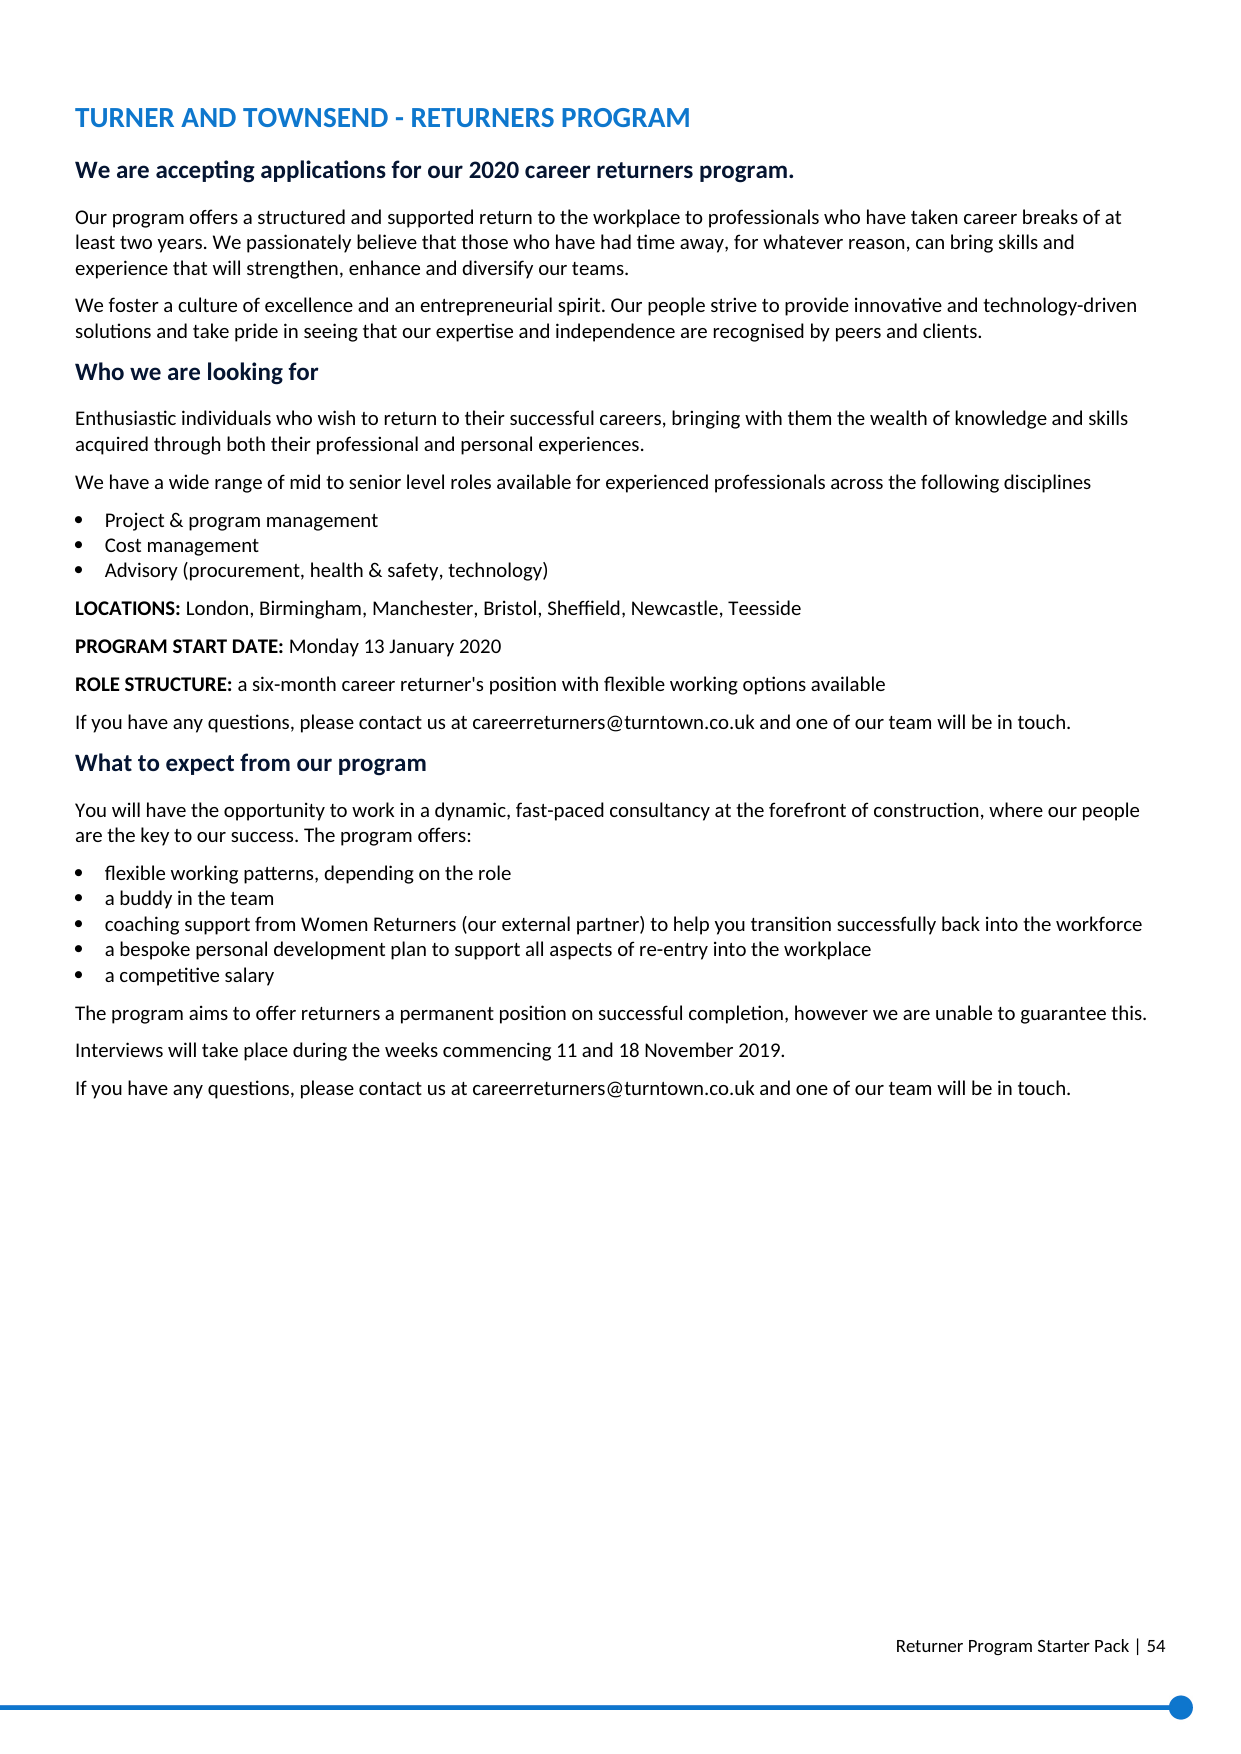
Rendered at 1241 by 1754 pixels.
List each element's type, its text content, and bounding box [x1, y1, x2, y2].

text We foster a culture of excellence and an entrepreneurial spirit. Our people strive to provide innovative and technology-driven solutions and take pride in seeing that our expertise and independence are recognised by peers and clients. [75, 293, 1165, 343]
text If you have any questions, please contact us at careerreturners@turntown.co.uk and one of our team will be in touch. [75, 709, 1165, 735]
list Who we are looking for [75, 356, 1165, 386]
text If you have any questions, please contact us at careerreturners@turntown.co.uk and one of our team will be in touch. [75, 1076, 1165, 1101]
text We have a wide range of mid to senior level roles available for experienced professionals across the following disciplines [75, 469, 1165, 494]
text You will have the opportunity to work in a dynamic, fast-paced consultancy at the forefront of construction, where our people are the key to our success. The program offers: [75, 797, 1165, 848]
picture [0, 1683, 1241, 1754]
list a bespoke personal development plan to support all aspects of re-entry into the workplace [75, 936, 1165, 962]
text PROGRAM START DATE: Monday 13 January 2020 [75, 633, 1165, 659]
list Cost management [75, 532, 1165, 558]
list flexible working patterns, depending on the role [75, 860, 1165, 886]
list Project & program management [75, 507, 1165, 532]
list Advisory (procurement, health & safety, technology) [75, 558, 1165, 583]
text ROLE STRUCTURE: a six-month career returner's position with flexible working options available [75, 671, 1165, 697]
text Our program offers a structured and supported return to the workplace to professionals who have taken career breaks of at least two years. We passionately believe that those who have had time away, for whatever reason, can bring skills and experience that will strengthen, enhance and diversify our teams. [75, 204, 1165, 280]
list a competitive salary [75, 962, 1165, 987]
list a buddy in the team [75, 886, 1165, 911]
text Enthusiastic individuals who wish to return to their successful careers, bringing with them the wealth of knowledge and skills acquired through both their professional and personal experiences. [75, 406, 1165, 456]
list coaching support from Women Returners (our external partner) to help you transition successfully back into the workforce [75, 911, 1165, 936]
list We are accepting applications for our 2020 career returners program. [75, 154, 1165, 185]
text TURNER AND TOWNSEND - RETURNERS PROGRAM [75, 99, 1165, 135]
list What to expect from our program [75, 747, 1165, 778]
text LOCATIONS: London, Birmingham, Manchester, Bristol, Sheffield, Newcastle, Teesside [75, 596, 1165, 621]
text Interviews will take place during the weeks commencing 11 and 18 November 2019. [75, 1038, 1165, 1063]
text The program aims to offer returners a permanent position on successful completion, however we are unable to guarantee this. [75, 1000, 1165, 1025]
